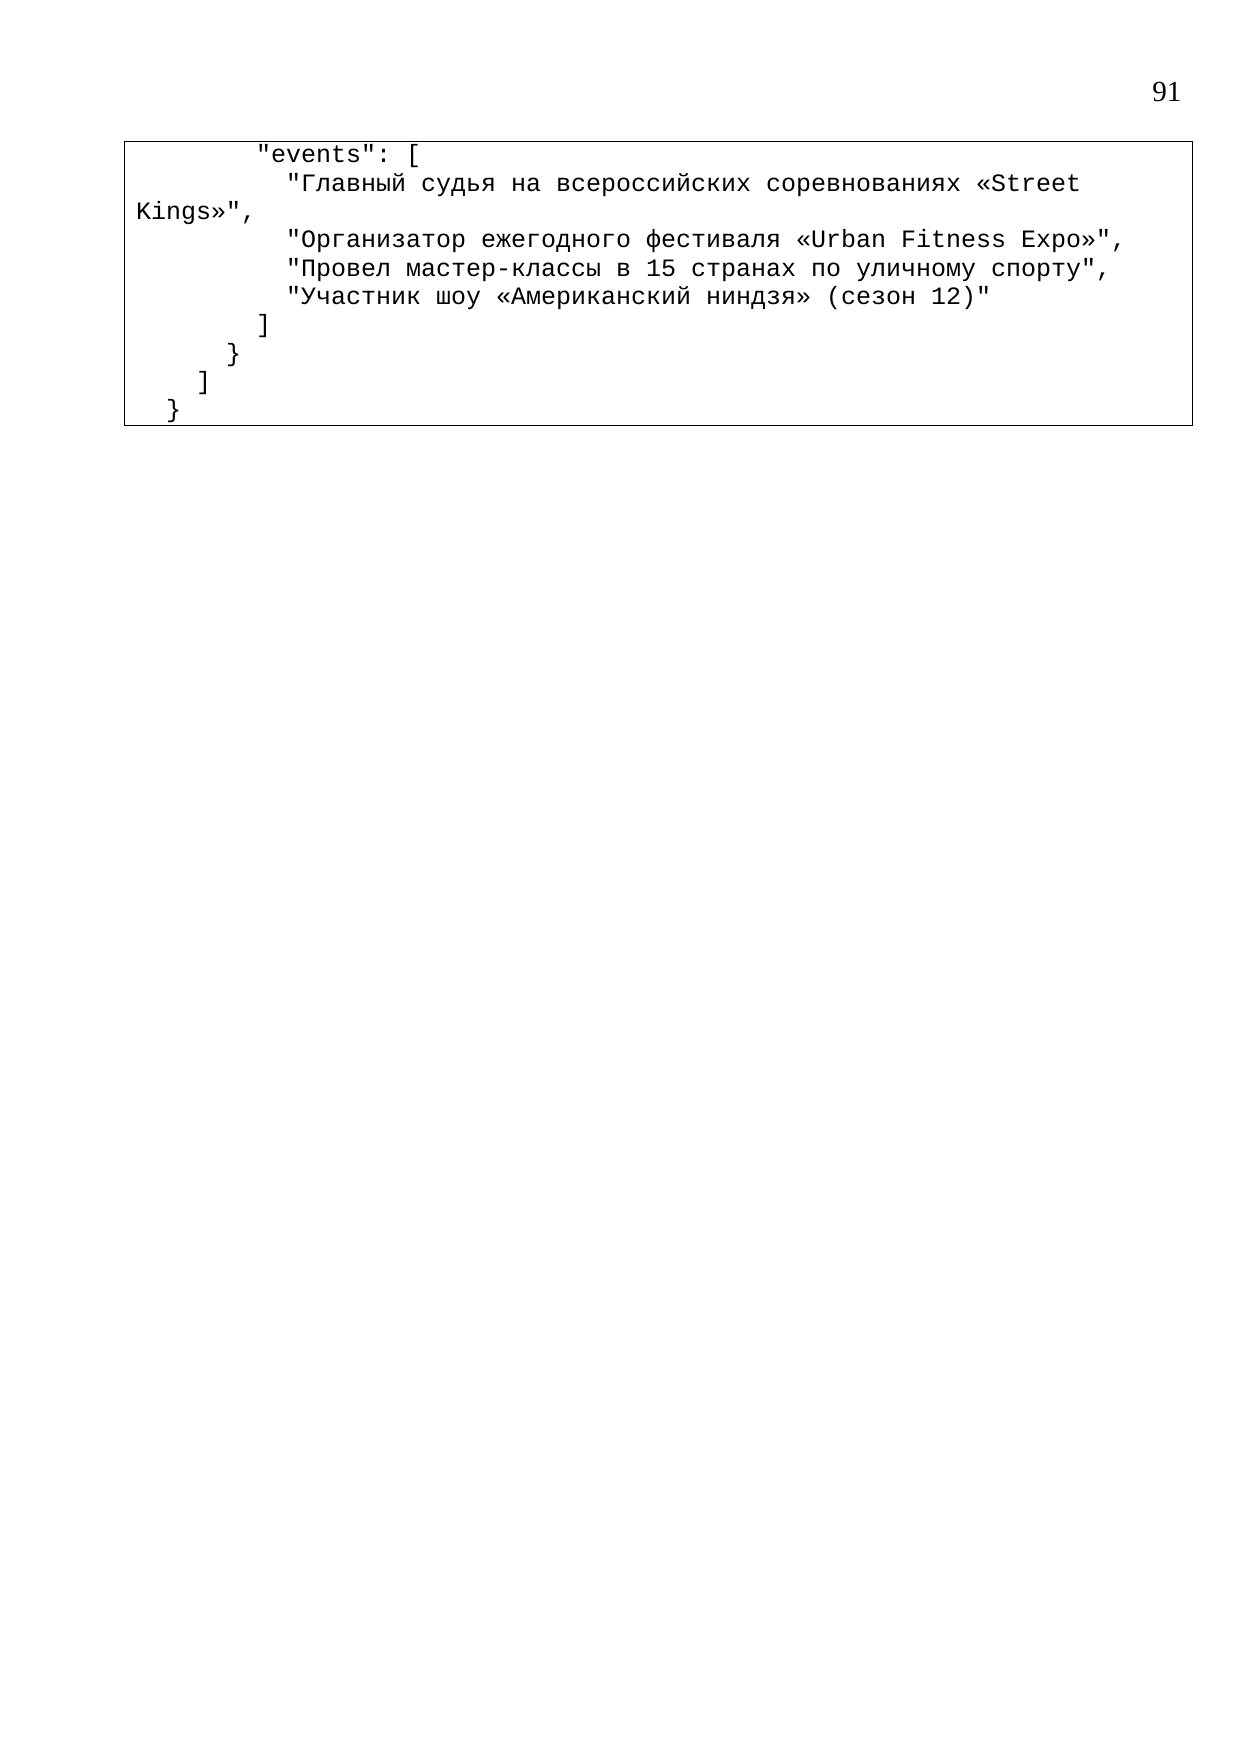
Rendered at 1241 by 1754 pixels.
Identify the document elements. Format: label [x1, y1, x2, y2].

table_header [125, 142, 1192, 425]
